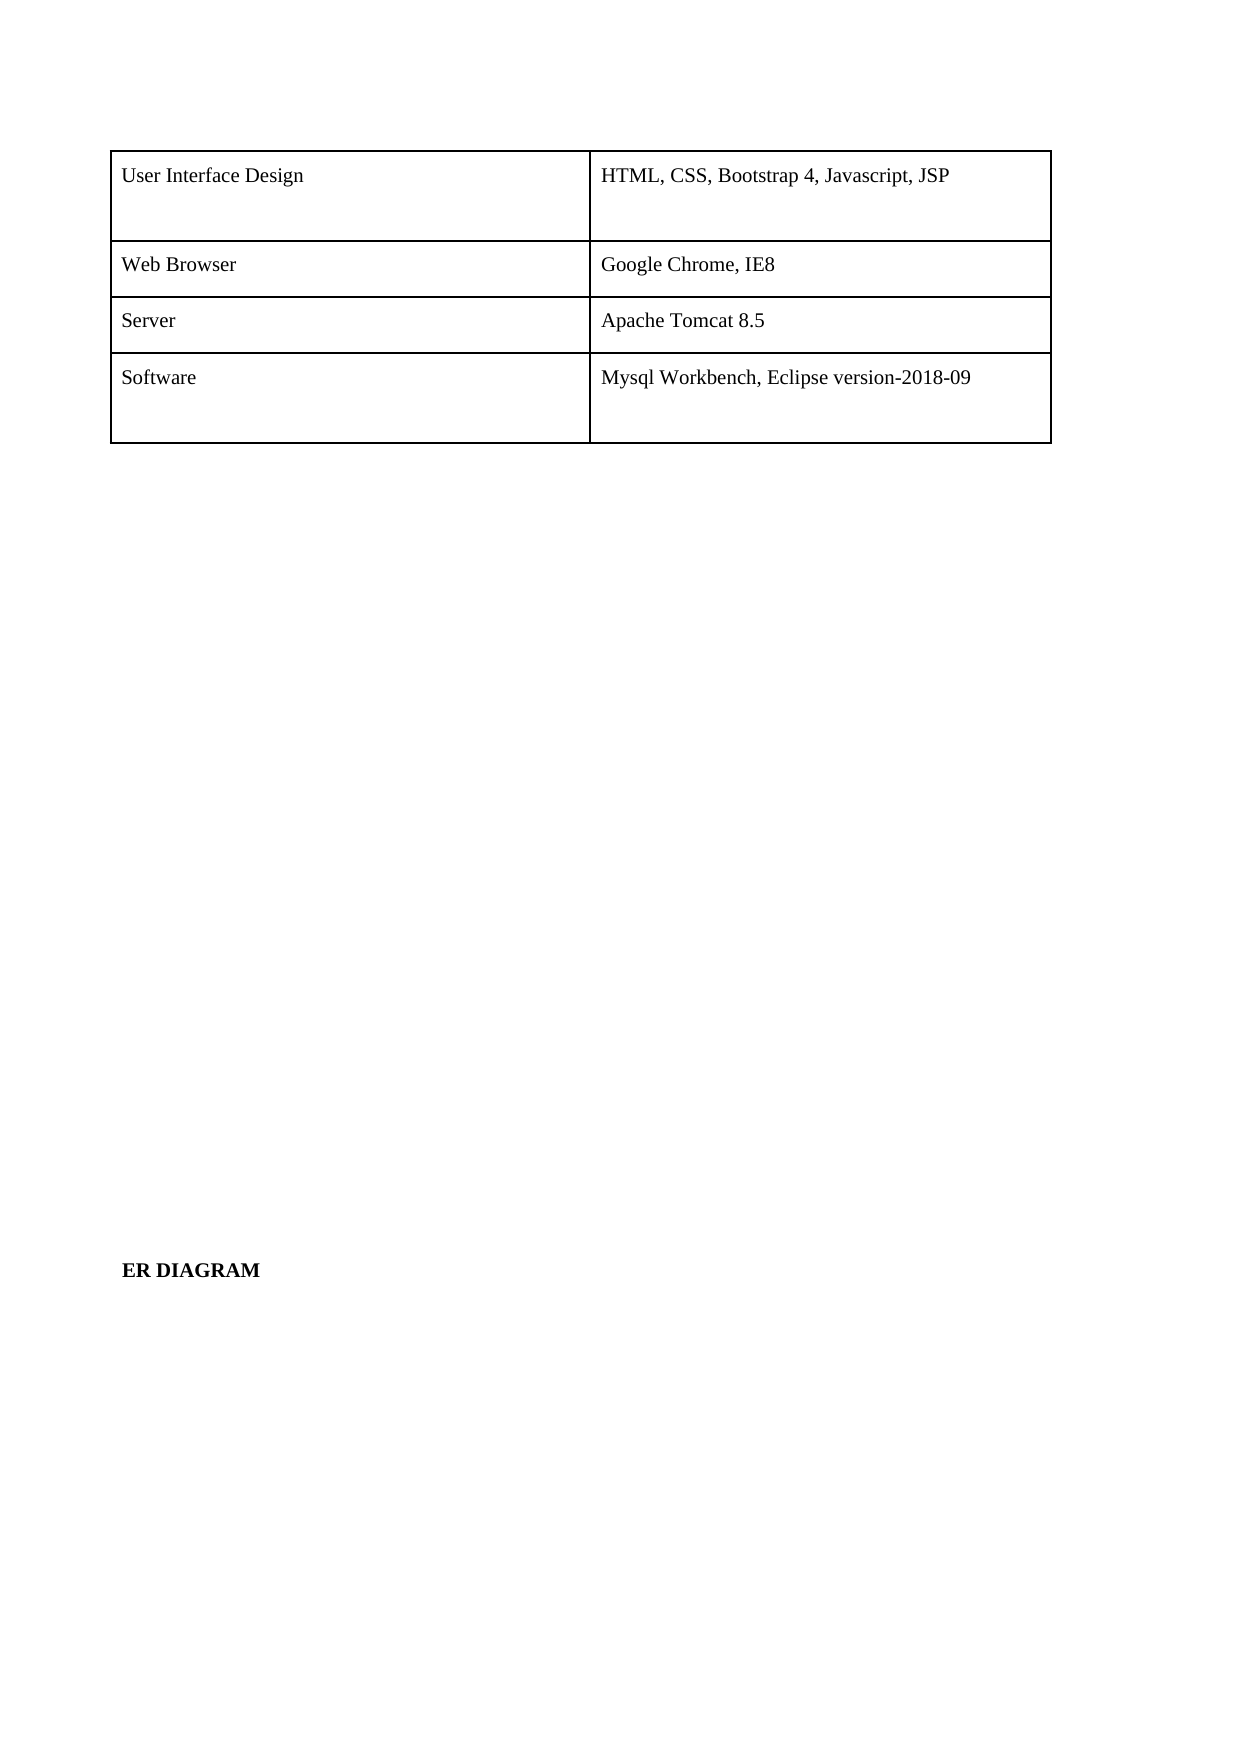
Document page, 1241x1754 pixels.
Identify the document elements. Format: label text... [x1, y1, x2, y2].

table_cell Server [112, 298, 589, 352]
table_cell Mysql Workbench, Eclipse version-2018-09 [591, 354, 1050, 442]
table_cell Web Browser [112, 242, 589, 296]
table_cell Software [112, 354, 589, 442]
table_cell HTML, CSS, Bootstrap 4, Javascript, JSP [591, 152, 1050, 239]
table_cell Apache Tomcat 8.5 [591, 298, 1050, 352]
text ER DIAGRAM [122, 1258, 1090, 1282]
table_cell Google Chrome, IE8 [591, 242, 1050, 296]
table_cell User Interface Design [112, 152, 589, 239]
